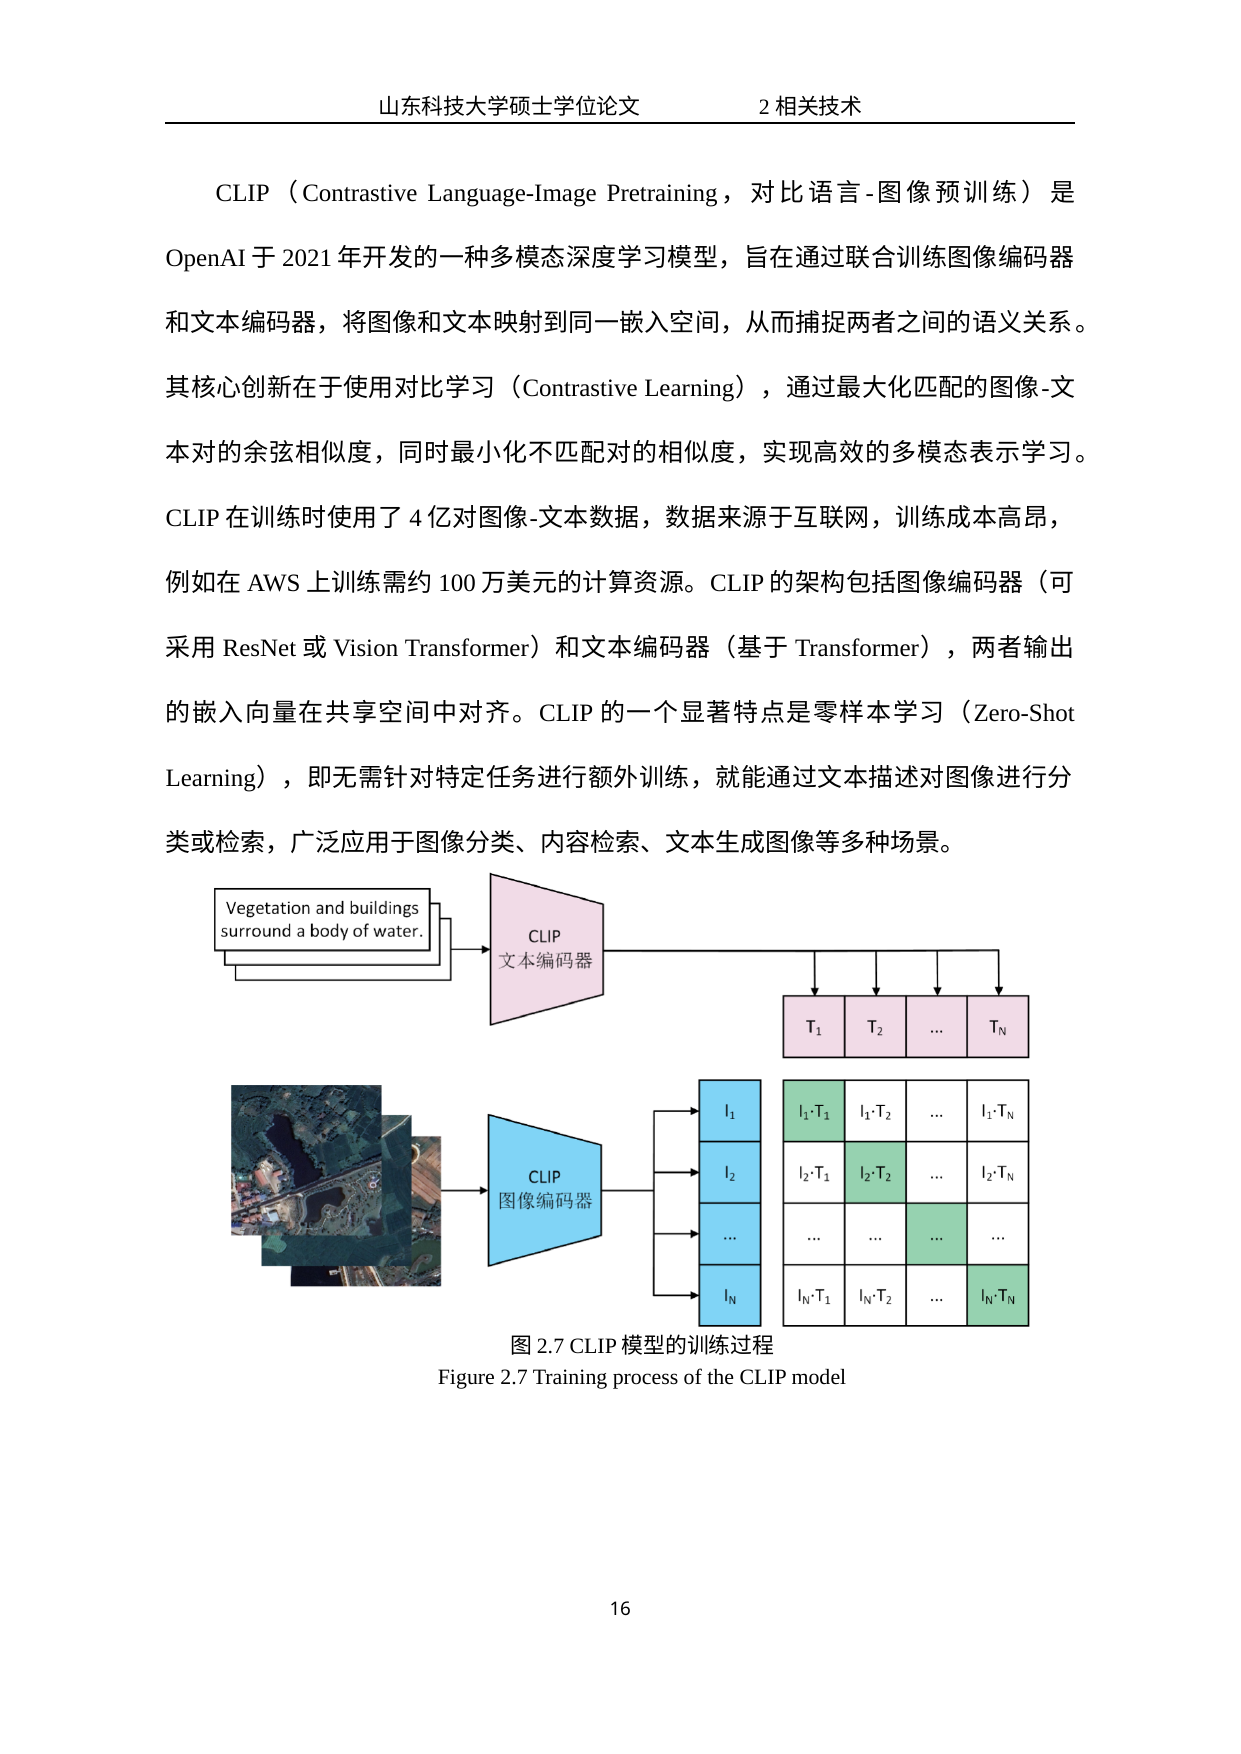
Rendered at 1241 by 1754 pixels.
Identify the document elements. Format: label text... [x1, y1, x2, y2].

text CLIP（Contrastive Language-Image Pretraining，对比语言-图像预训练）是OpenAI于2021年开发的一种多模态深度学习模型，旨在通过联合训练图像编码器和文本编码器，将图像和文本映射到同一嵌入空间，从而捕捉两者之间的语义关系。其核心创新在于使用对比学习（Contrastive Learning），通过最大化匹配的图像-文本对的余弦相似度，同时最小化不匹配对的相似度，实现高效的多模态表示学习。CLIP在训练时使用了4亿对图像-文本数据，数据来源于互联网，训练成本高昂，例如在AWS上训练需约100万美元的计算资源。CLIP的架构包括图像编码器（可采用ResNet或Vision Transformer）和文本编码器（基于Transformer），两者输出的嵌入向量在共享空间中对齐。CLIP的一个显著特点是零样本学习（Zero-Shot Learning），即无需针对特定任务进行额外训练，就能通过文本描述对图像进行分类或检索，广泛应用于图像分类、内容检索、文本生成图像等多种场景。 [165, 158, 1075, 873]
text Figure 2.7 Training process of the CLIP model [165, 1360, 1075, 1393]
text 图 2.7 CLIP模型的训练过程 [165, 1328, 1075, 1360]
picture [210, 872, 1030, 1327]
